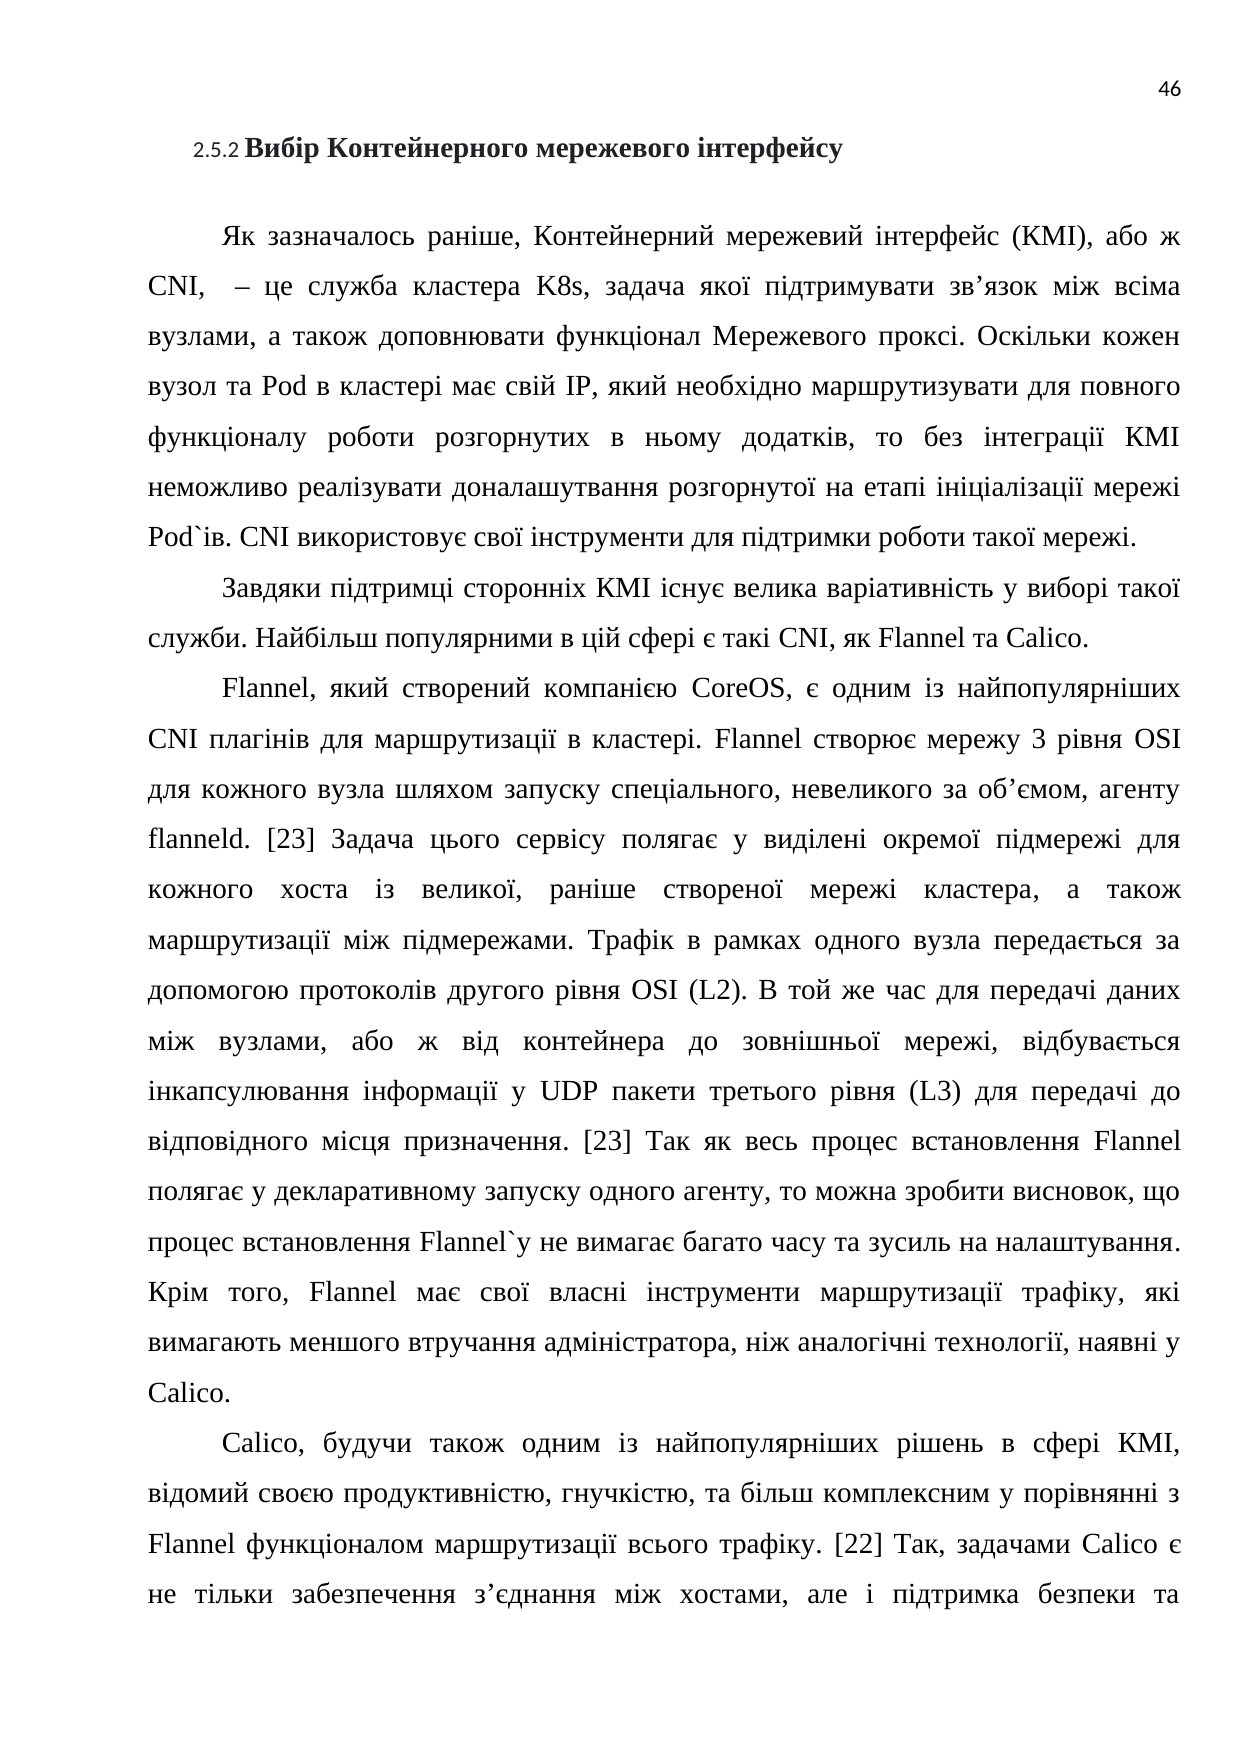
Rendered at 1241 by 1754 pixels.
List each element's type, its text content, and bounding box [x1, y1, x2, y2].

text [148, 1425, 1181, 1609]
text Flannel, який створений компанією CoreOS, є одним із найпопулярніших CNI плагінів для маршрутизації в кластері. Flannel створює мережу 3 рівня OSI для кожного вузла шляхом запуску спеціального, невеликого за об’ємом, агенту flanneld. [23] Задача цього сервісу полягає у виділені окремої підмережі для кожного хоста із великої, раніше створеної мережі кластера, а також маршрутизації між підмережами. Трафік в рамках одного вузла передається за допомогою протоколів другого рівня OSI (L2). В той же час для передачі даних між вузлами, або ж від контейнера до зовнішньої мережі, відбувається інкапсулювання інформації у UDP пакети третього рівня (L3) для передачі до відповідного місця призначення. [23] Так як весь процес встановлення Flannel полягає у декларативному запуску одного агенту, то можна зробити висновок, що процес встановлення Flannel`у не вимагає багато часу та зусиль на налаштування. Крім того, Flannel має свої власні інструменти маршрутизації трафіку, які вимагають меншого втручання адміністратора, ніж аналогічні технології, наявні у Calico. [148, 670, 1181, 1408]
subtitle Вибір Контейнерного мережевого інтерфейсу [193, 130, 1181, 163]
text Як зазначалось раніше, Контейнерний мережевий інтерфейс (КМІ), або ж CNI, – це служба кластера K8s, задача якої підтримувати зв’язок між всіма вузлами, а також доповнювати функціонал Мережевого проксі. Оскільки кожен вузол та Pod в кластері має свій IP, який необхідно маршрутизувати для повного функціоналу роботи розгорнутих в ньому додатків, то без інтеграції КМІ неможливо реалізувати доналашутвання розгорнутої на етапі ініціалізації мережі Pod`ів. CNI використовує свої інструменти для підтримки роботи такої мережі. [148, 218, 1181, 553]
text Завдяки підтримці сторонніх КМІ існує велика варіативність у виборі такої служби. Найбільш популярними в цій сфері є такі CNI, як Flannel та Calico. [148, 570, 1181, 654]
